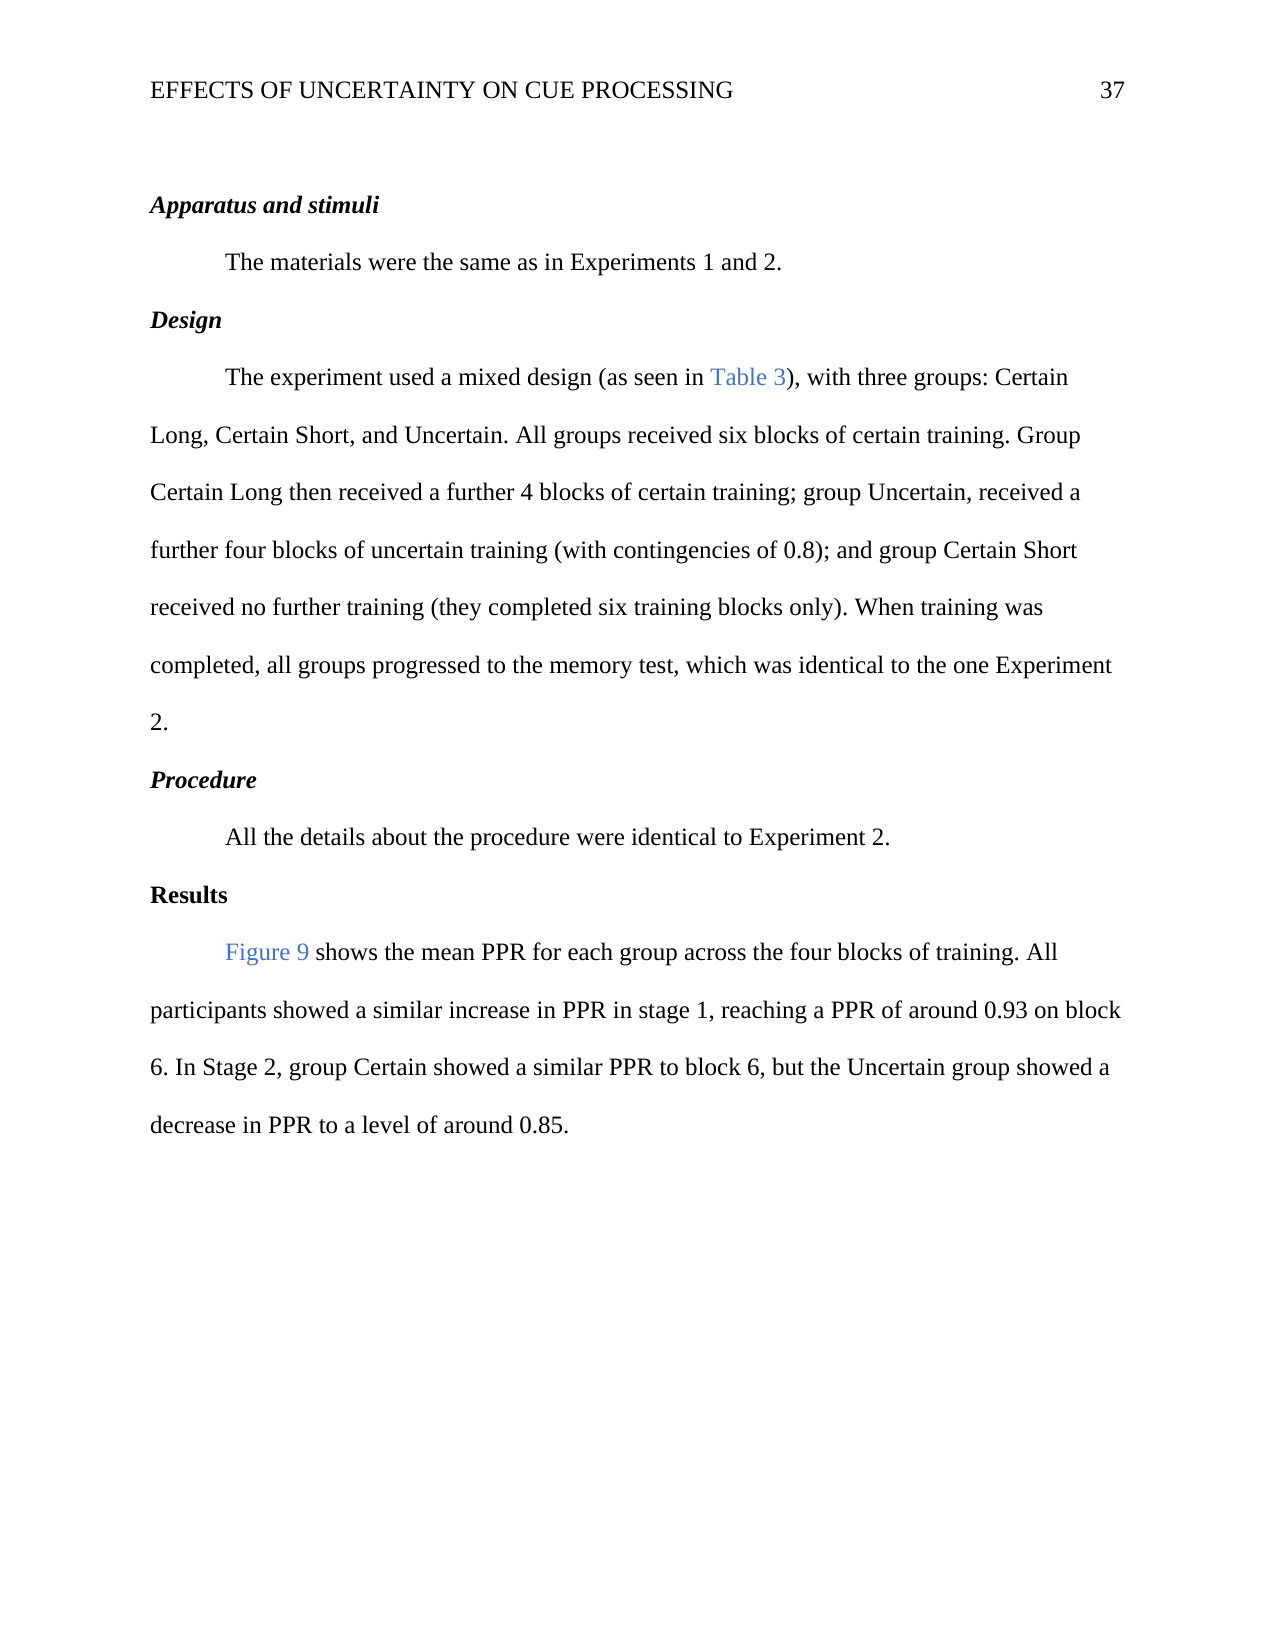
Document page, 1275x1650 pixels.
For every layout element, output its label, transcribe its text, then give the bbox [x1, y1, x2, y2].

text The experiment used a mixed design (as seen in Table 3), with three groups: Certain Long, Certain Short, and Uncertain. All groups received six blocks of certain training. Group Certain Long then received a further 4 blocks of certain training; group Uncertain, received a further four blocks of uncertain training (with contingencies of 0.8); and group Certain Short received no further training (they completed six training blocks only). When training was completed, all groups progressed to the memory test, which was identical to the one Experiment 2. [150, 362, 1125, 736]
text The materials were the same as in Experiments 1 and 2. [150, 247, 1125, 276]
subtitle Design [150, 305, 1125, 334]
text All the details about the procedure were identical to Experiment 2. [150, 822, 1125, 851]
text Figure 9 shows the mean PPR for each group across the four blocks of training. All participants showed a similar increase in PPR in stage 1, reaching a PPR of around 0.93 on block 6. In Stage 2, group Certain showed a similar PPR to block 6, but the Uncertain group showed a decrease in PPR to a level of around 0.85. [150, 937, 1125, 1139]
subtitle Apparatus and stimuli [150, 190, 1125, 219]
subtitle Procedure [150, 765, 1125, 794]
subtitle Results [150, 880, 1125, 909]
